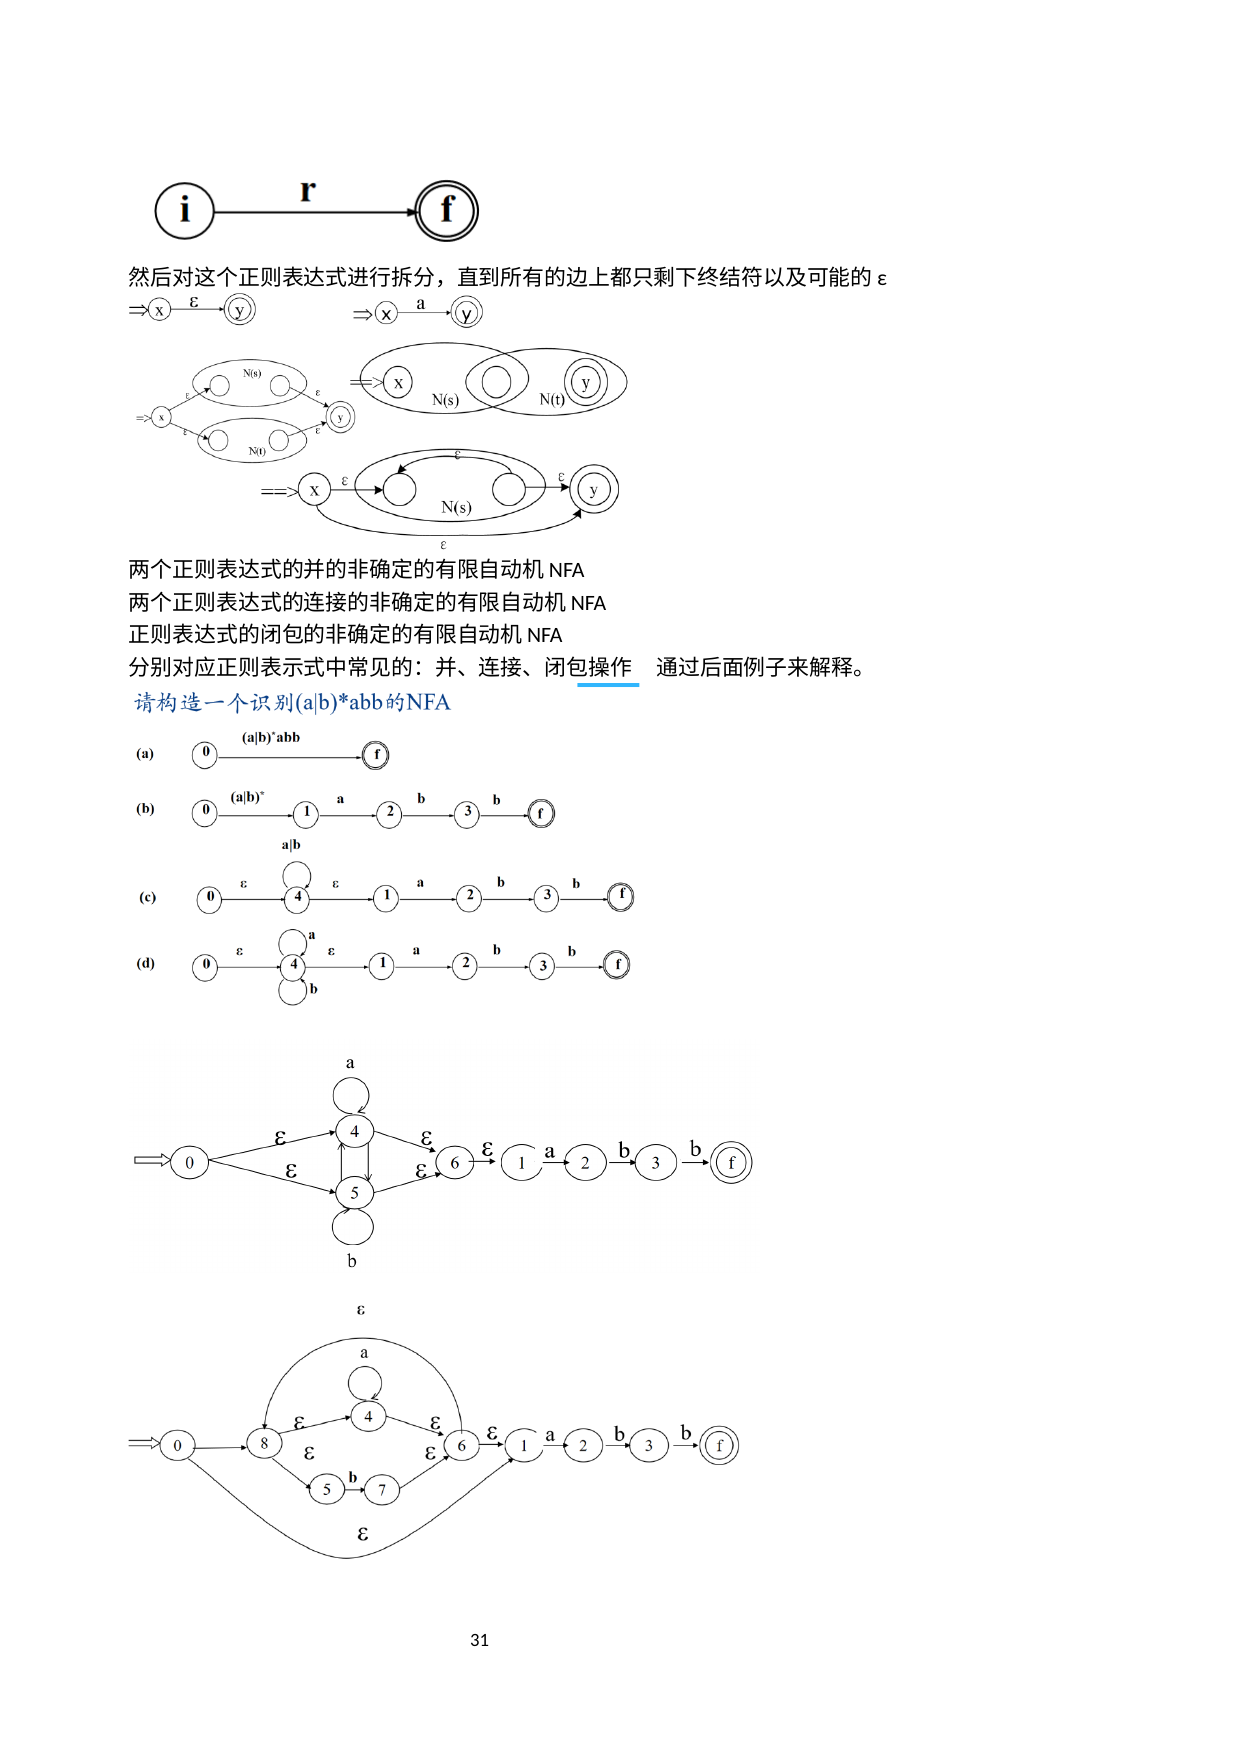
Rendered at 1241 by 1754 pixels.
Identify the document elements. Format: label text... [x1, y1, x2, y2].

list 分别对应正则表示式中常见的：并、连接、闭包操作 通过后面例子来解释。 [129, 649, 1111, 682]
list 两个正则表达式的并的非确定的有限自动机NFA 两个正则表达式的连接的非确定的有限自动机NFA [129, 552, 1111, 617]
list 正则表达式的闭包的非确定的有限自动机NFA [129, 617, 1111, 649]
picture [128, 292, 631, 551]
picture [128, 1039, 761, 1273]
list 然后对这个正则表达式进行拆分，直到所有的边上都只剩下终结符以及可能的ε [129, 259, 1111, 292]
picture [128, 683, 640, 1006]
picture [138, 164, 490, 257]
picture [128, 1299, 747, 1562]
